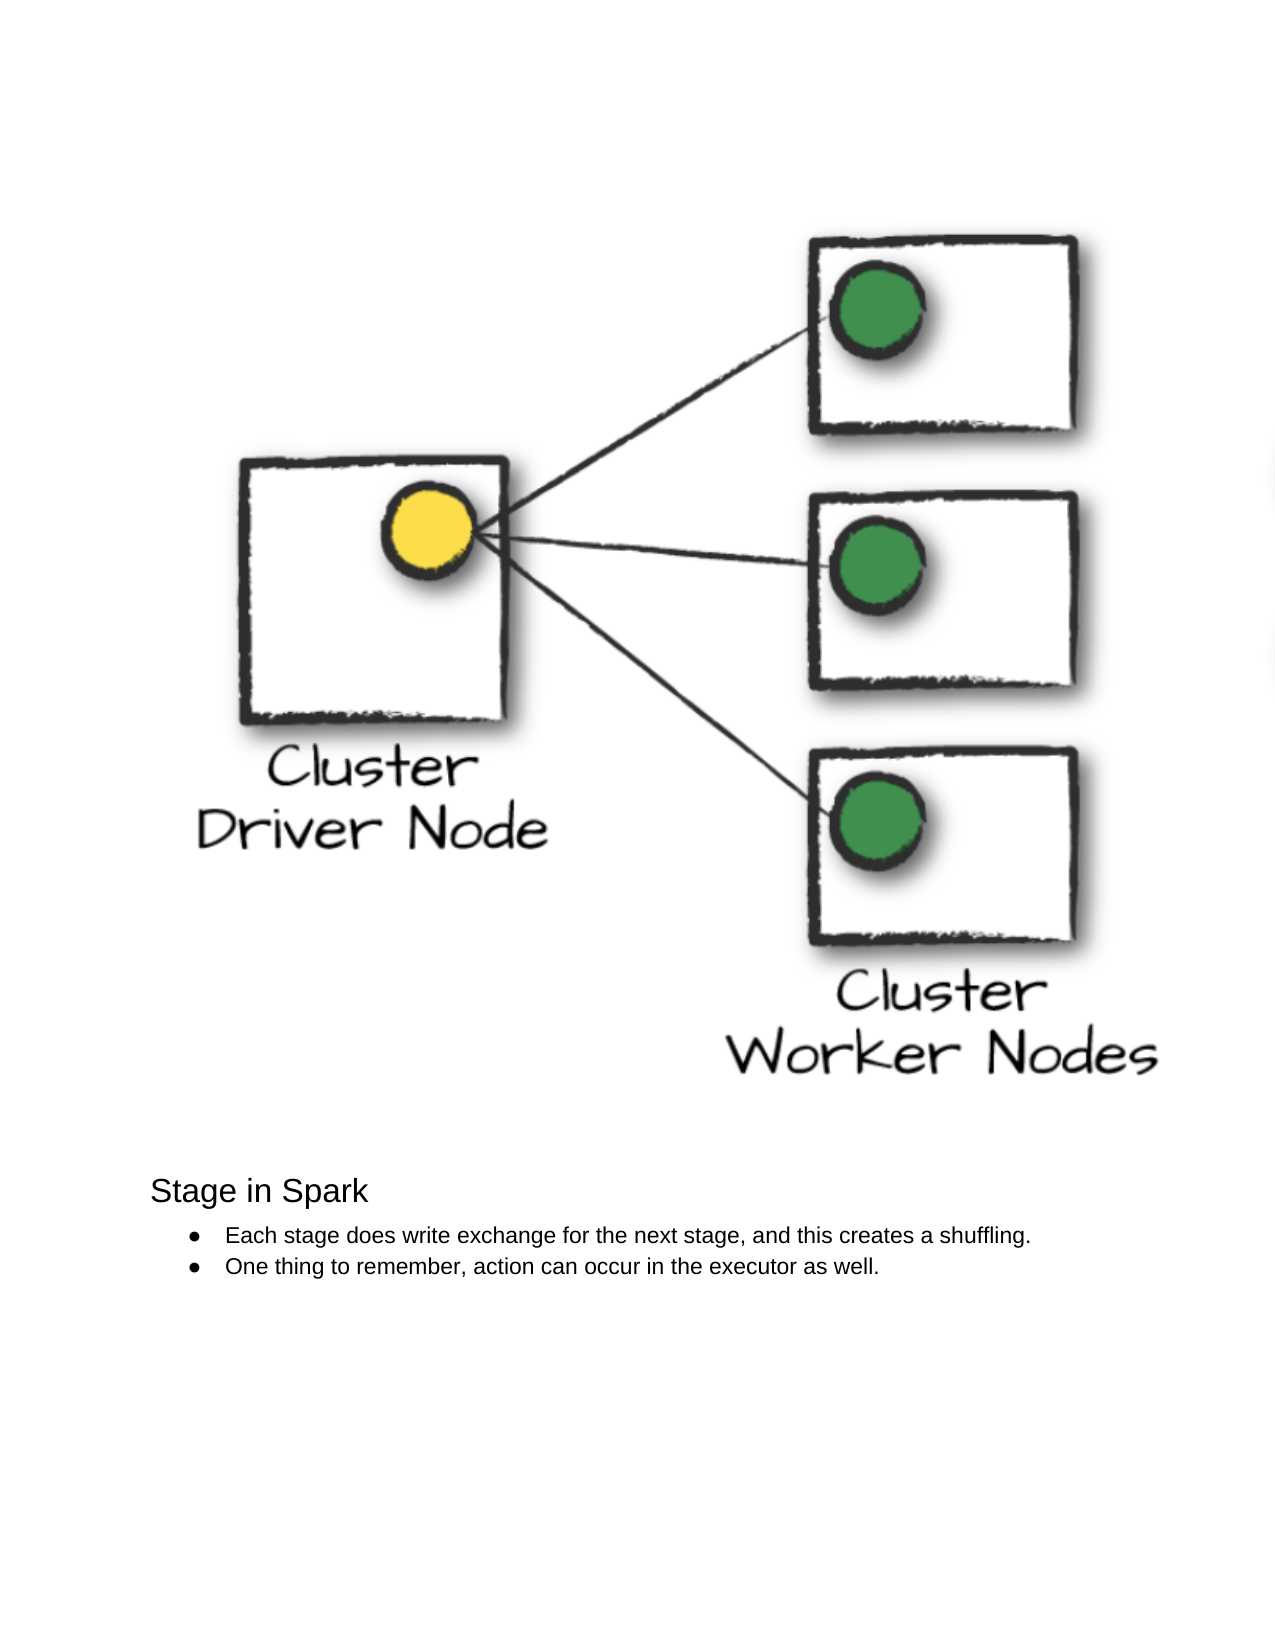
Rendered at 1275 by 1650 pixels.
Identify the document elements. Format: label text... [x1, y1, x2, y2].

picture [150, 150, 1275, 1100]
list Each stage does write exchange for the next stage, and this creates a shuffling. [187, 1222, 1125, 1249]
list One thing to remember, action can occur in the executor as well. [187, 1253, 1125, 1279]
subtitle Stage in Spark [150, 1172, 1125, 1210]
